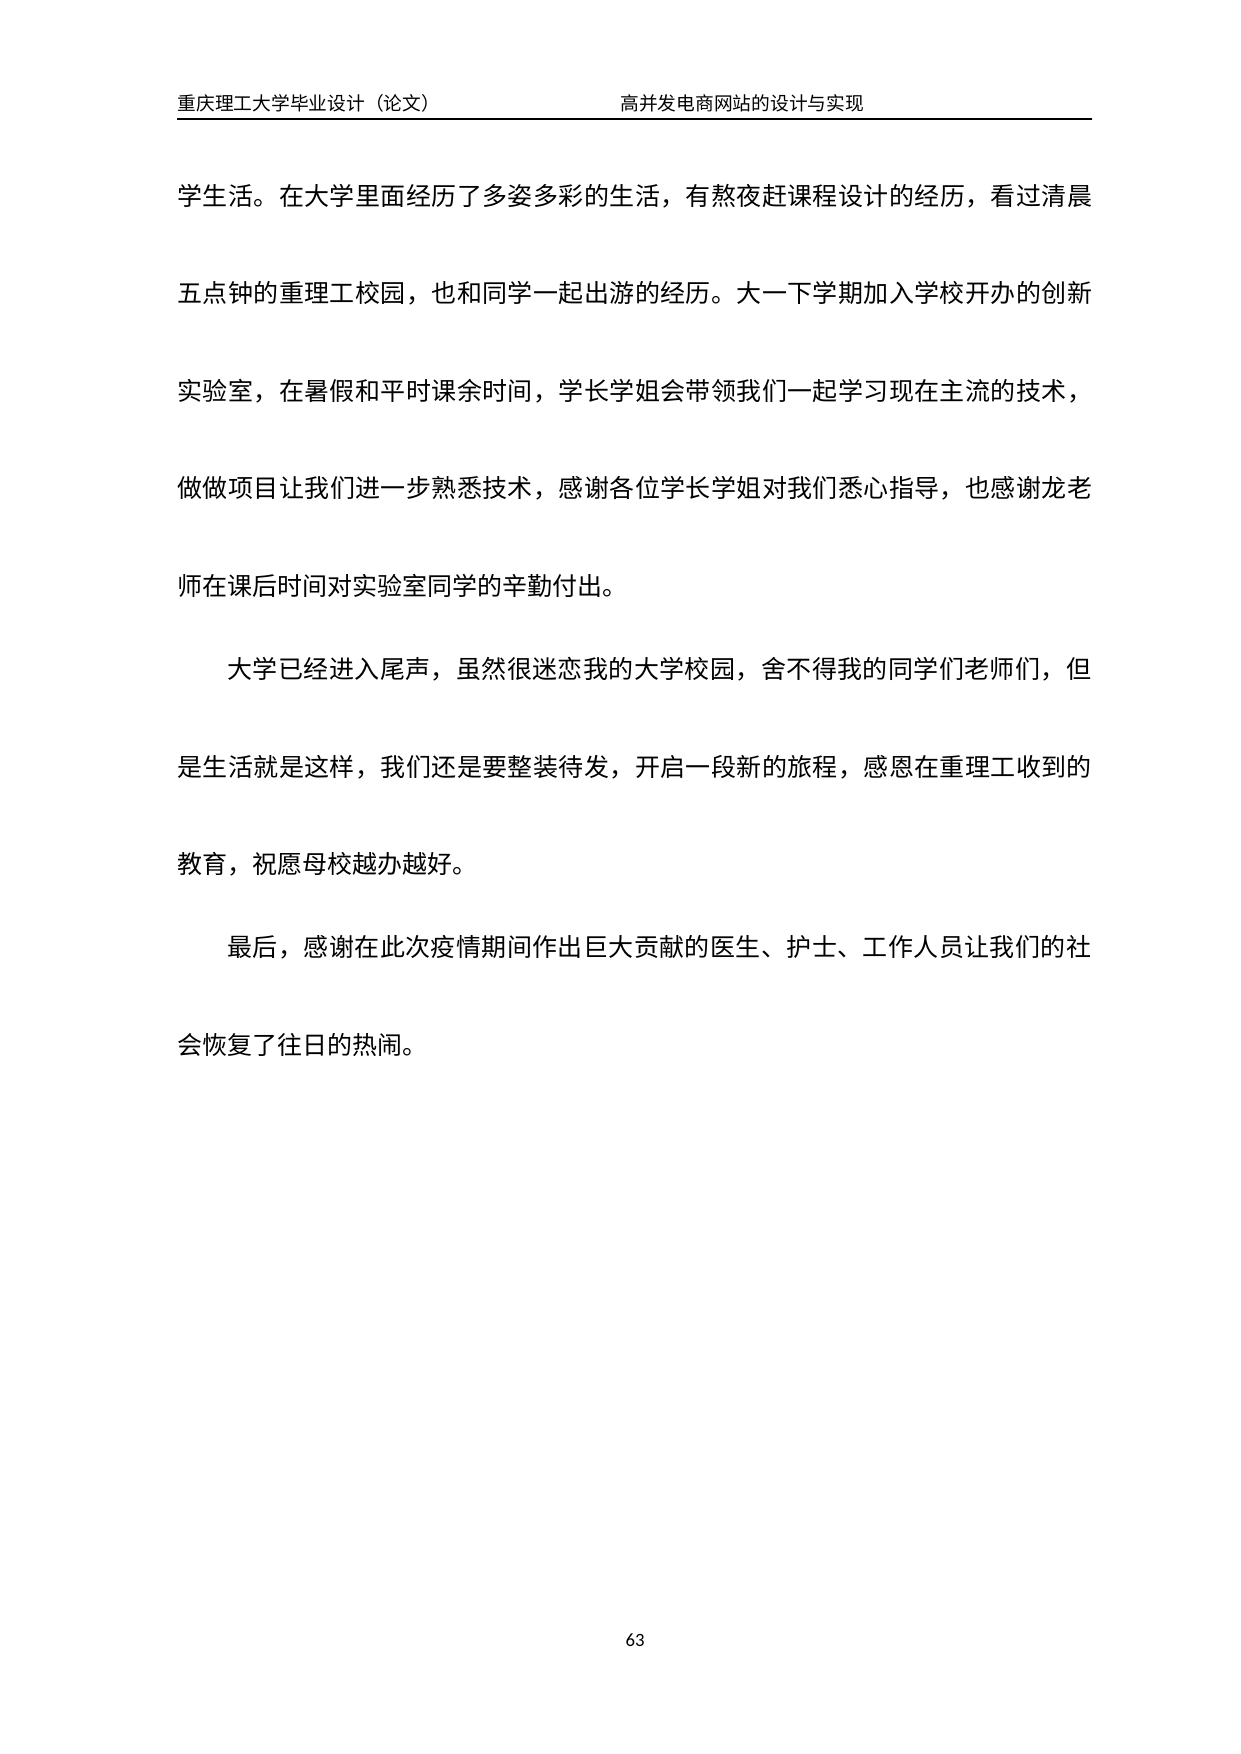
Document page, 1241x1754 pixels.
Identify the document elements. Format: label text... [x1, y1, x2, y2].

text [177, 162, 1092, 617]
text 大学已经进入尾声，虽然很迷恋我的大学校园，舍不得我的同学们老师们，但是生活就是这样，我们还是要整装待发，开启一段新的旅程，感恩在重理工收到的教育，祝愿母校越办越好。 [177, 635, 1092, 895]
text 最后，感谢在此次疫情期间作出巨大贡献的医生、护士、工作人员让我们的社会恢复了往日的热闹。 [177, 913, 1092, 1076]
